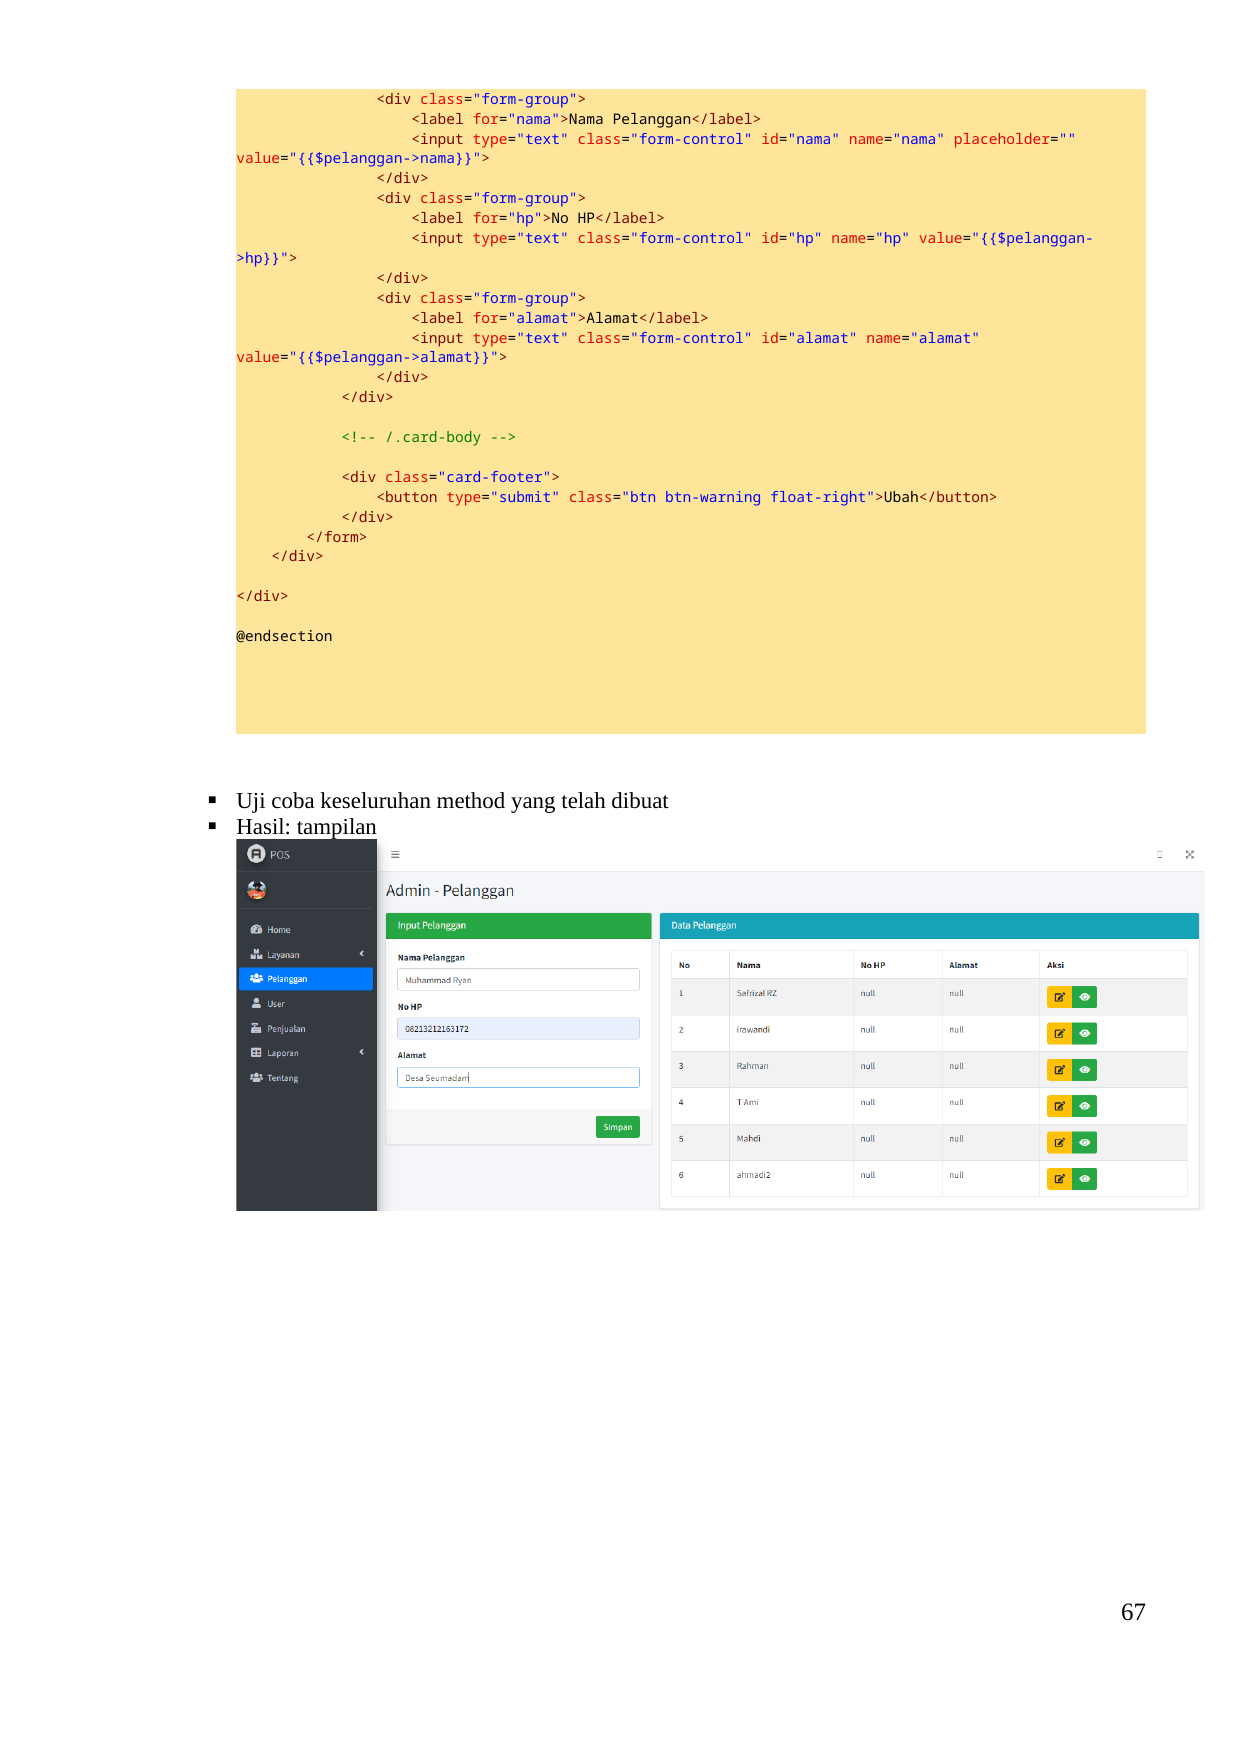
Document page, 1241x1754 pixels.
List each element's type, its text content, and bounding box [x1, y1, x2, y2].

text <!-- /.card-body --> [236, 427, 1146, 447]
list Hasil: tampilan [207, 813, 1146, 839]
text <input type="text" class="form-control" id="hp" name="hp" value="{{$pelanggan->hp}}"> [236, 228, 1146, 268]
text <div class="form-group"> [236, 188, 1146, 208]
text </div> [236, 546, 1146, 566]
text <div class="form-group"> [236, 288, 1146, 307]
text <label for="alamat">Alamat</label> [236, 307, 1146, 327]
text <div class="card-footer"> [236, 467, 1146, 487]
text </div> [236, 387, 1146, 407]
text </div> [236, 367, 1146, 387]
text <label for="nama">Nama Pelanggan</label> [236, 108, 1146, 128]
text </div> [236, 268, 1146, 288]
text <button type="submit" class="btn btn-warning float-right">Ubah</button> [236, 487, 1146, 506]
text </form> [236, 526, 1146, 546]
list Uji coba keseluruhan method yang telah dibuat [207, 787, 1146, 813]
text </div> [236, 168, 1146, 188]
text <input type="text" class="form-control" id="alamat" name="alamat" value="{{$pelanggan->alamat}}"> [236, 327, 1146, 367]
text <div class="form-group"> [236, 89, 1146, 108]
text <input type="text" class="form-control" id="nama" name="nama" placeholder="" value="{{$pelanggan->nama}}"> [236, 128, 1146, 168]
picture [236, 839, 1205, 1211]
text </div> [236, 506, 1146, 526]
text <label for="hp">No HP</label> [236, 208, 1146, 228]
text @endsection [236, 626, 1146, 646]
text </div> [236, 586, 1146, 606]
